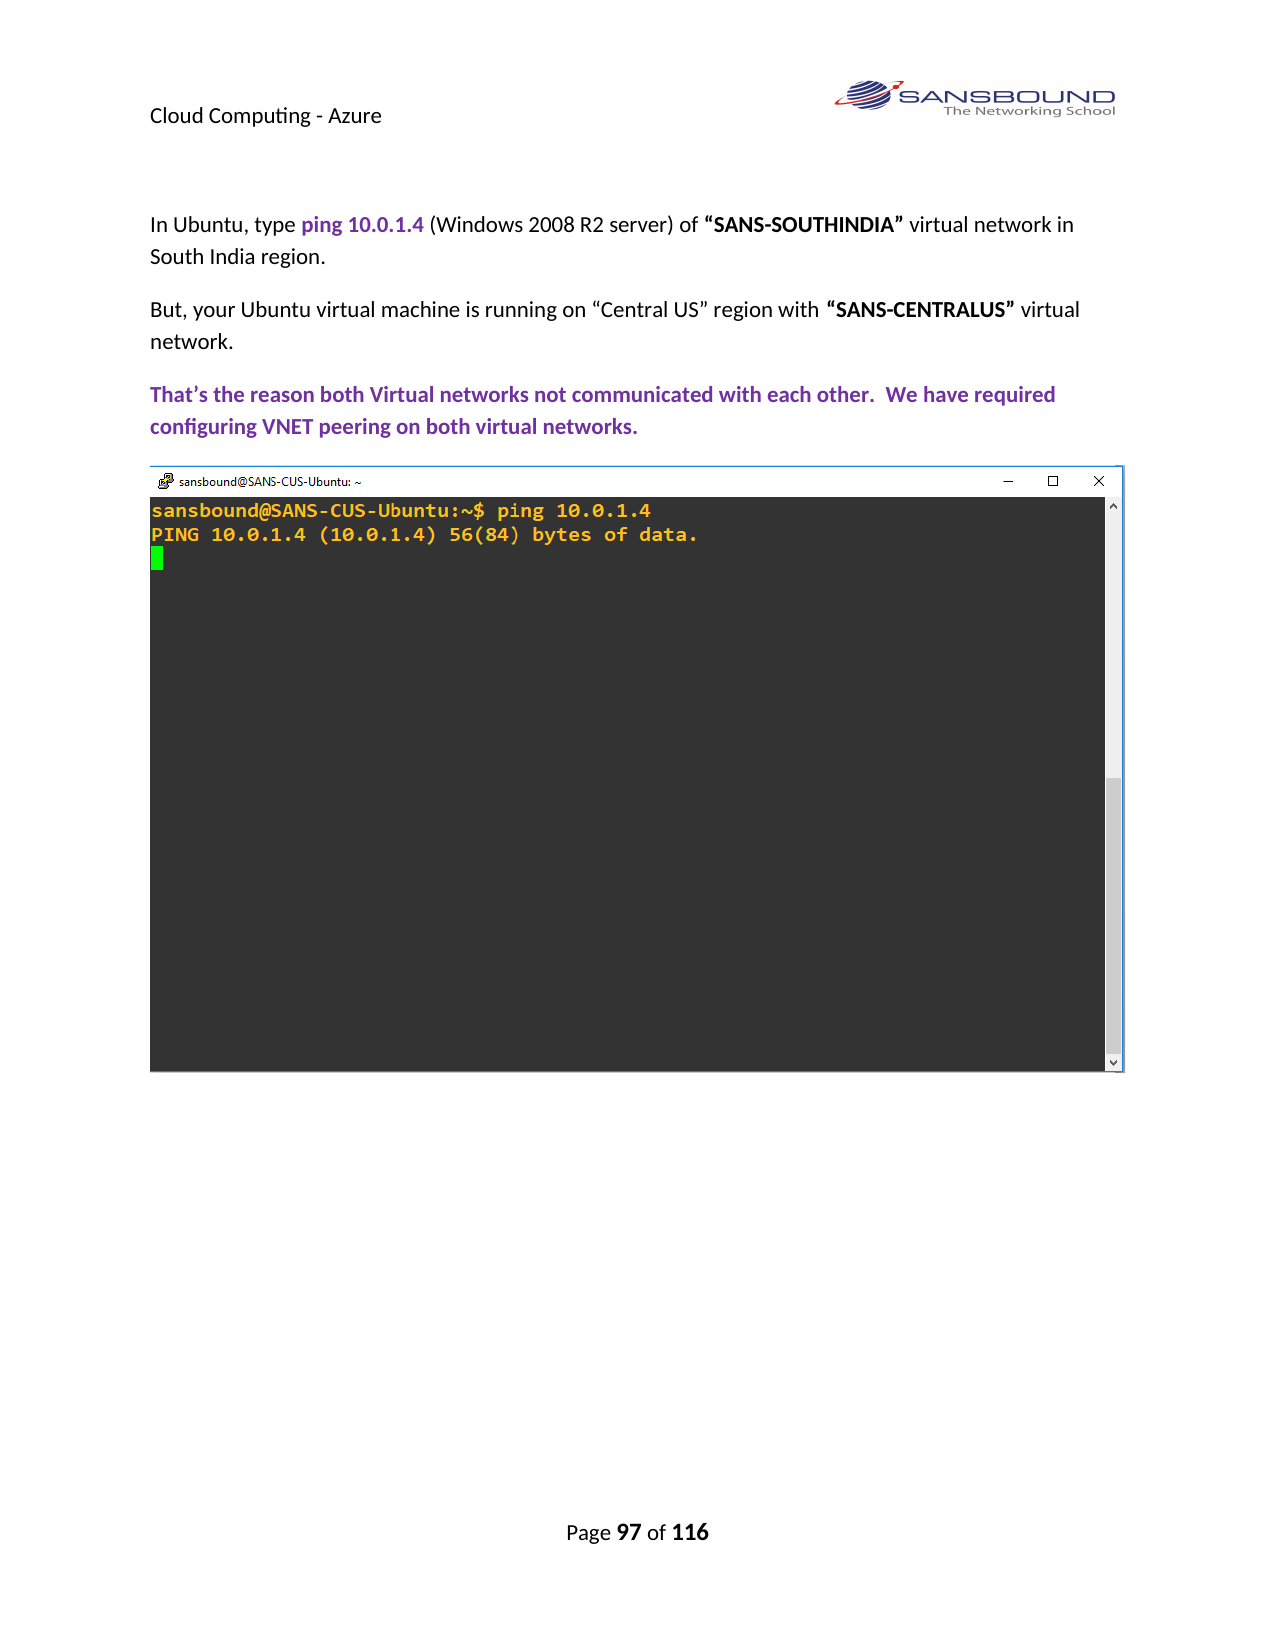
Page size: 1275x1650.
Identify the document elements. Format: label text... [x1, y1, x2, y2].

text In Ubuntu, type ping 10.0.1.4 (Windows 2008 R2 server) of “SANS-SOUTHINDIA” virtual network in South India region. [150, 210, 1125, 270]
text But, your Ubuntu virtual machine is running on “Central US” region with “SANS-CENTRALUS” virtual network. [150, 295, 1125, 355]
text That’s the reason both Virtual networks not communicated with each other. We have required configuring VNET peering on both virtual networks. [150, 380, 1125, 441]
picture [150, 465, 1125, 1073]
picture [823, 75, 1125, 124]
